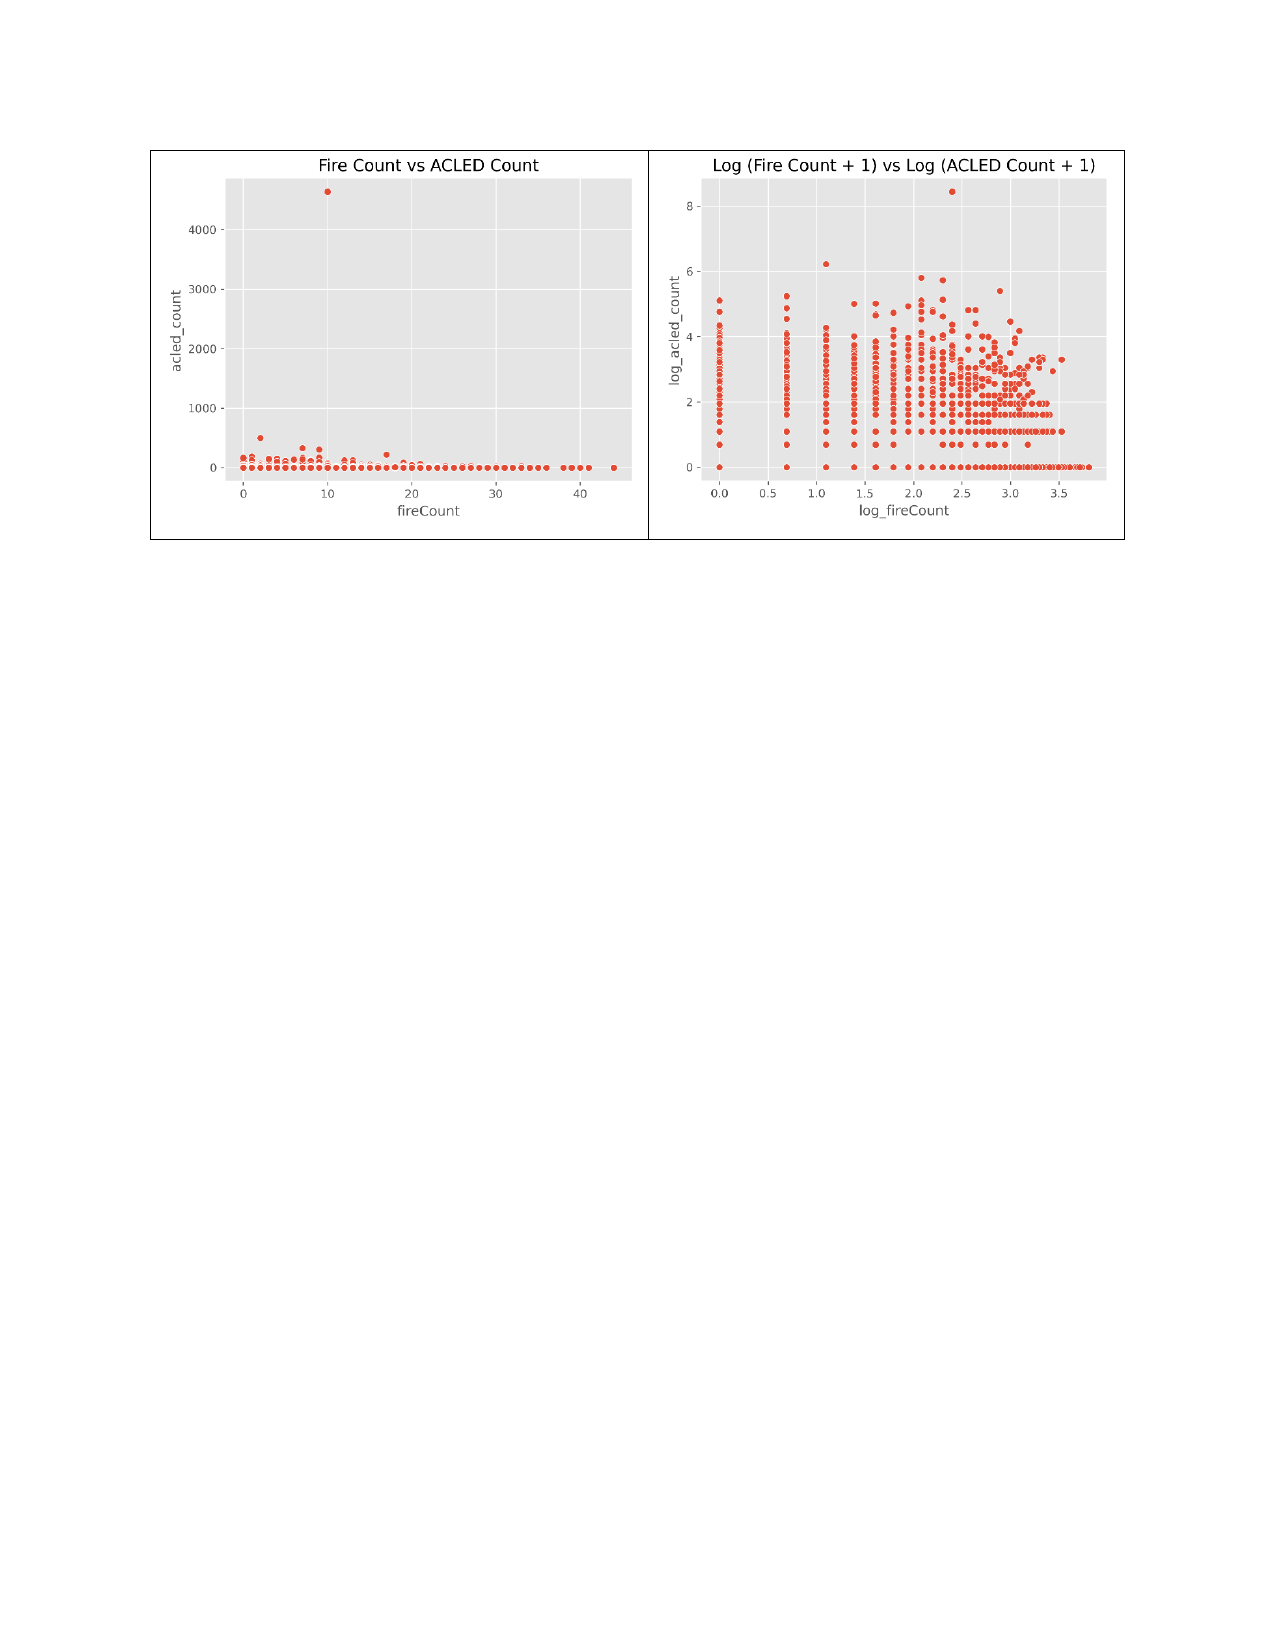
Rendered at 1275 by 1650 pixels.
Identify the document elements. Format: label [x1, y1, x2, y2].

picture [659, 151, 1115, 526]
table_header [151, 151, 648, 539]
picture [161, 151, 640, 526]
table_header [649, 151, 1124, 539]
